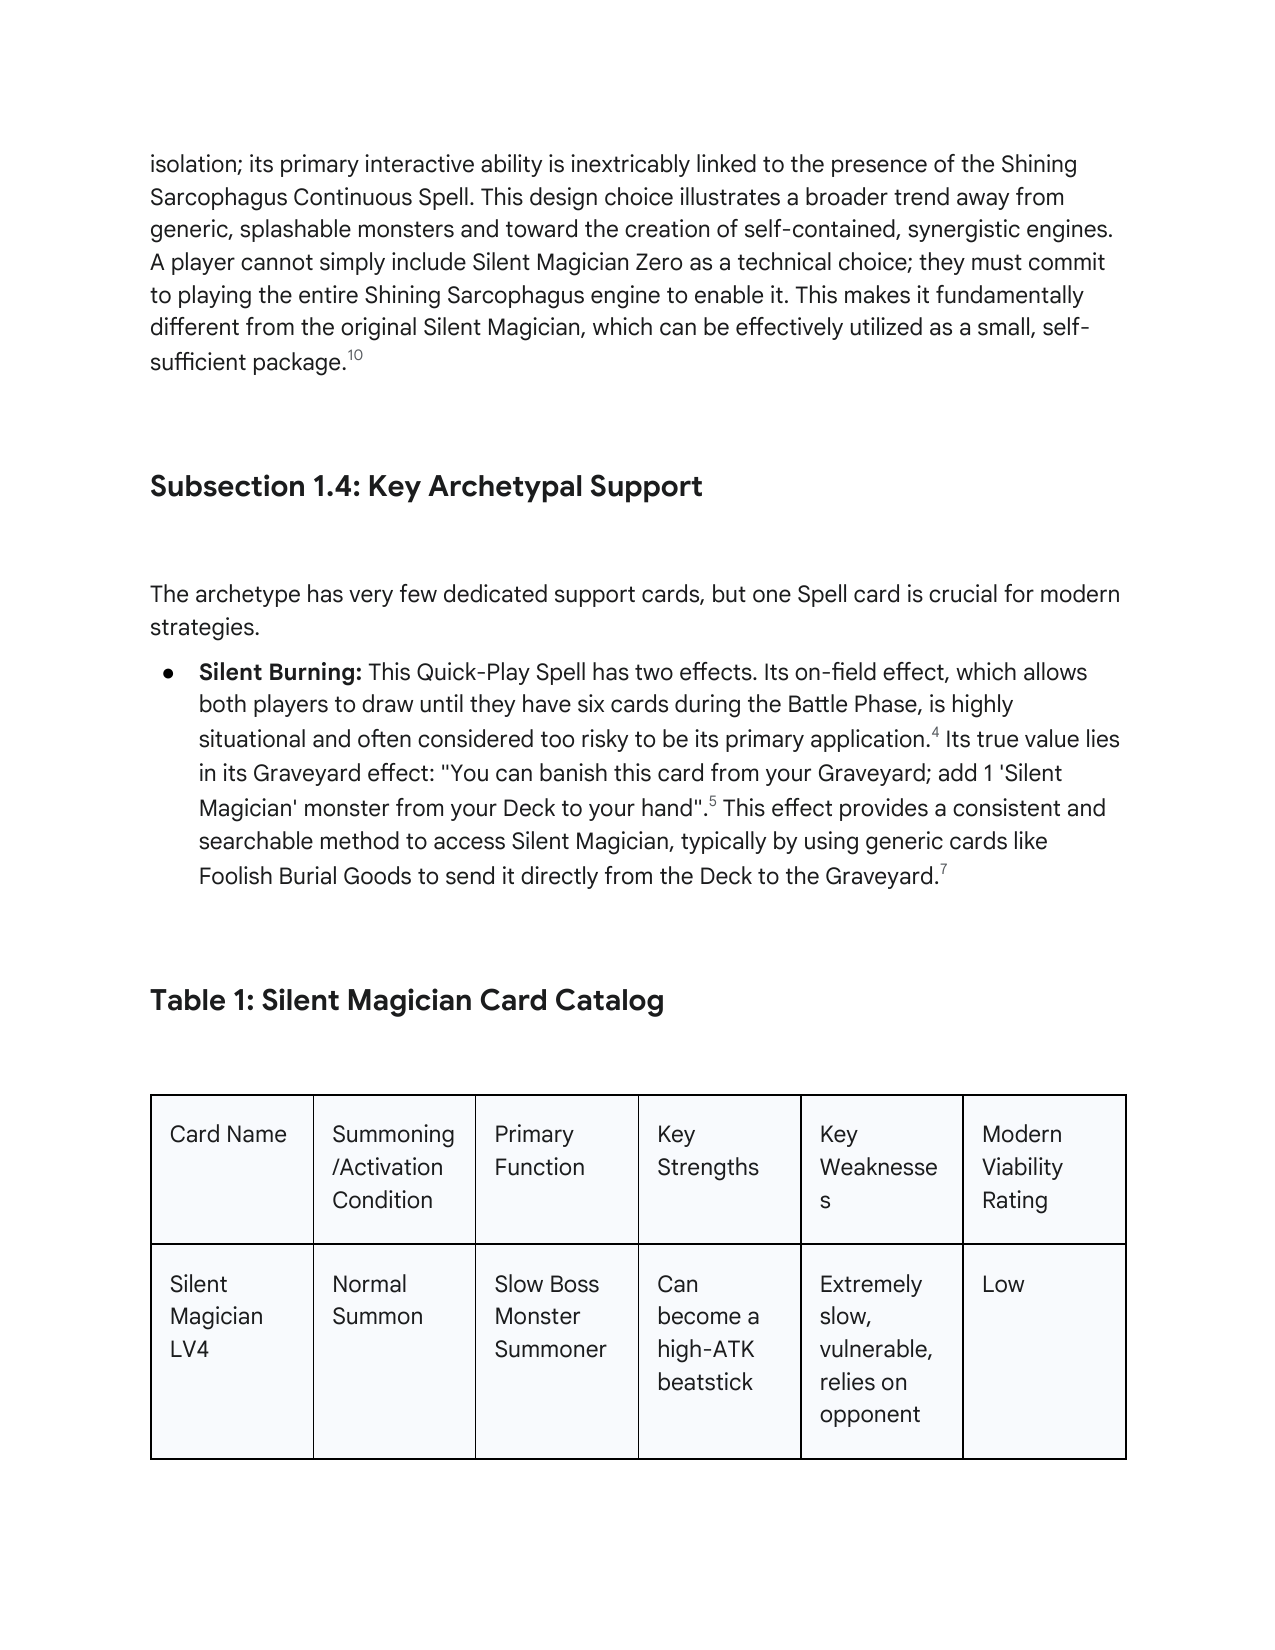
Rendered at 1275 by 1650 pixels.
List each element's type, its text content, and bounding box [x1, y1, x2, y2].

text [150, 150, 1125, 378]
subtitle Subsection 1.4: Key Archetypal Support [150, 468, 1125, 505]
table_cell Silent Magician LV4 [152, 1245, 313, 1458]
table_header Key Strengths [639, 1096, 800, 1243]
table_cell Low [964, 1245, 1125, 1458]
table_cell Normal Summon [314, 1245, 475, 1458]
table_cell Extremely slow, vulnerable, relies on opponent [802, 1245, 962, 1458]
text The archetype has very few dedicated support cards, but one Spell card is crucial for modern strategies. [150, 580, 1125, 641]
list Silent Burning: This Quick-Play Spell has two effects. Its on-field effect, which allows both players to draw until they have six cards during the Battle Phase, is highly situational and often considered too risky to be its primary application.4 Its true value lies in its Graveyard effect: "You can banish this card from your Graveyard; add 1 'Silent Magician' monster from your Deck to your hand".5 This effect provides a consistent and searchable method to access Silent Magician, typically by using generic cards like Foolish Burial Goods to send it directly from the Deck to the Graveyard.7 [161, 658, 1125, 892]
table_cell Slow Boss Monster Summoner [476, 1245, 638, 1458]
table_header Summoning/Activation Condition [314, 1096, 475, 1243]
table_header Modern Viability Rating [964, 1096, 1125, 1243]
table_cell Can become a high-ATK beatstick [639, 1245, 800, 1458]
table_header Key Weaknesses [802, 1096, 962, 1243]
table_header Primary Function [476, 1096, 638, 1243]
subtitle Table 1: Silent Magician Card Catalog [150, 982, 1125, 1019]
table_header Card Name [152, 1096, 313, 1243]
